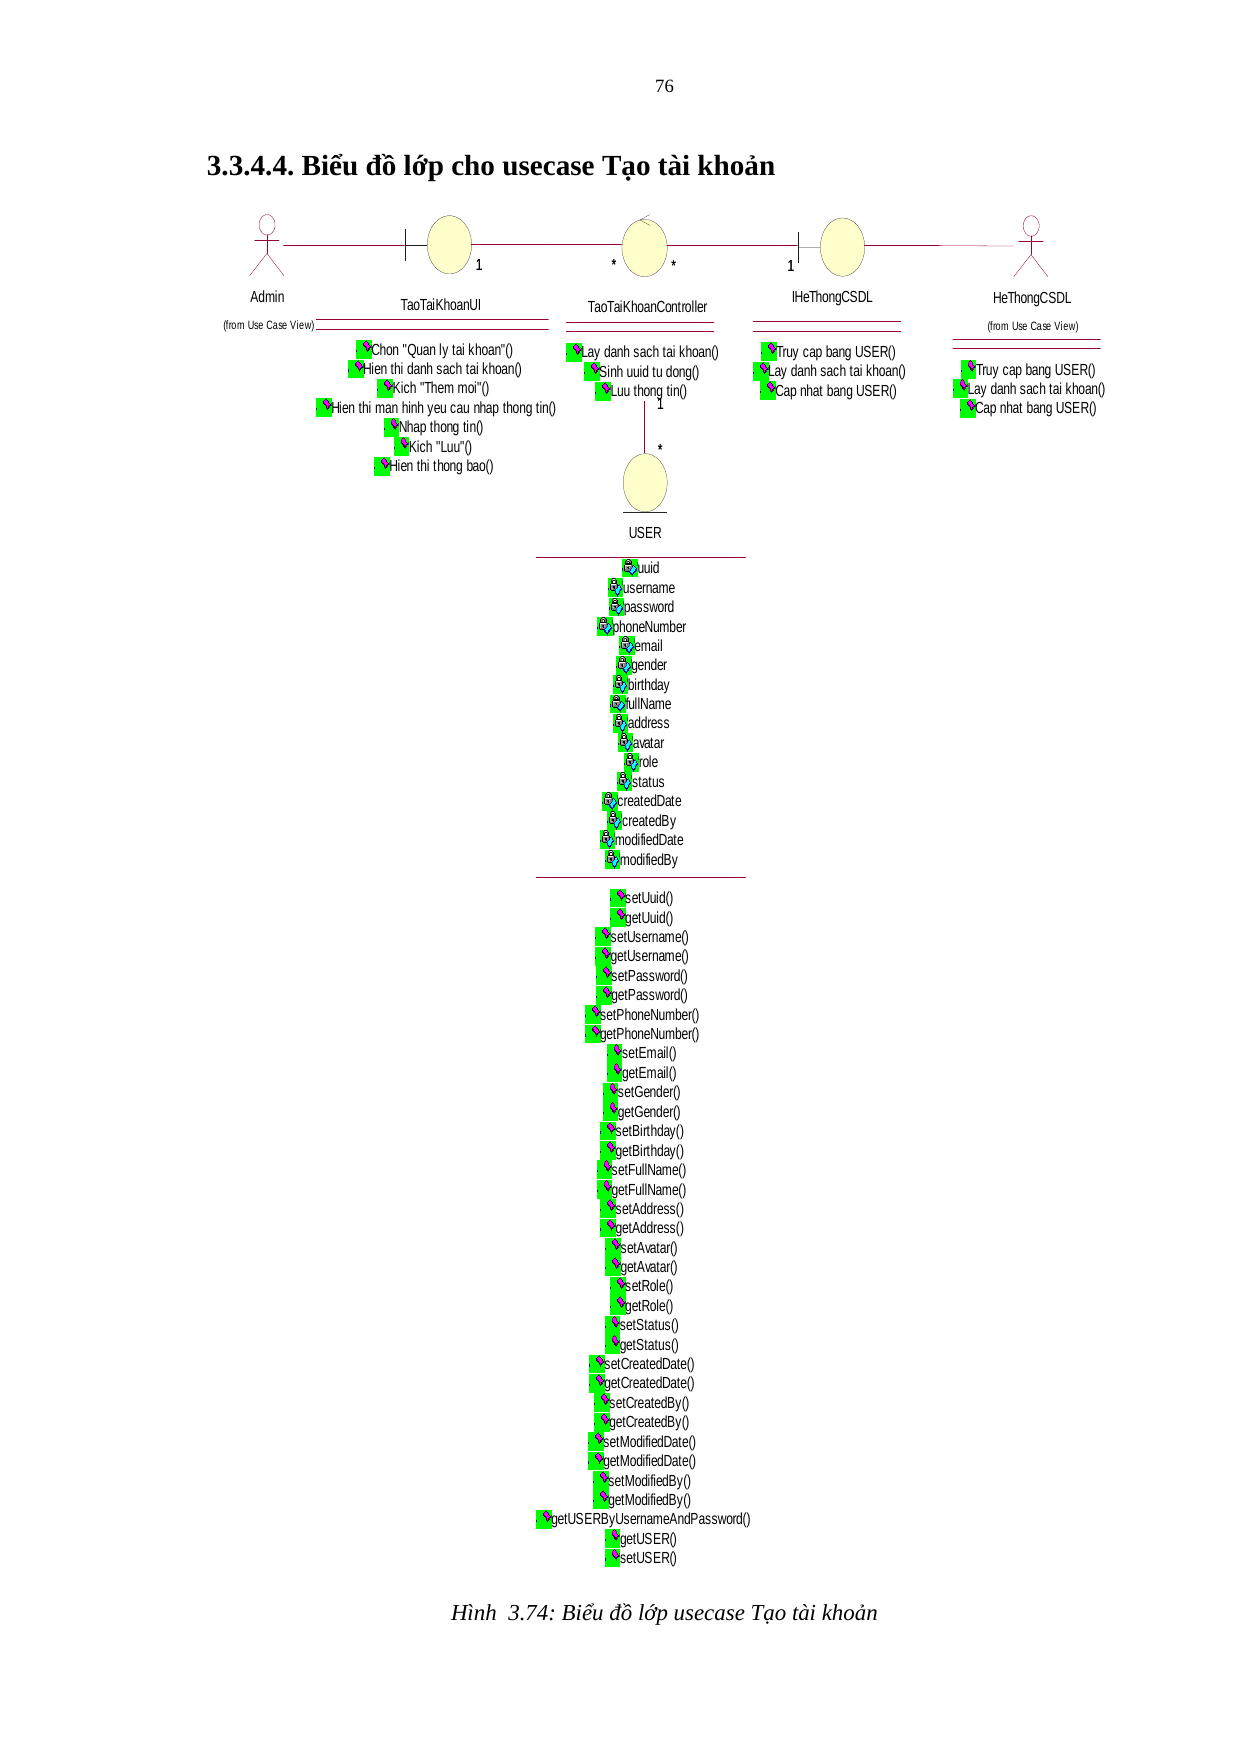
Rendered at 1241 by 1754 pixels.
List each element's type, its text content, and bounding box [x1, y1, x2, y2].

subtitle 3.3.4.4. Biểu đồ lớp cho usecase Tạo tài khoản [207, 148, 1122, 181]
